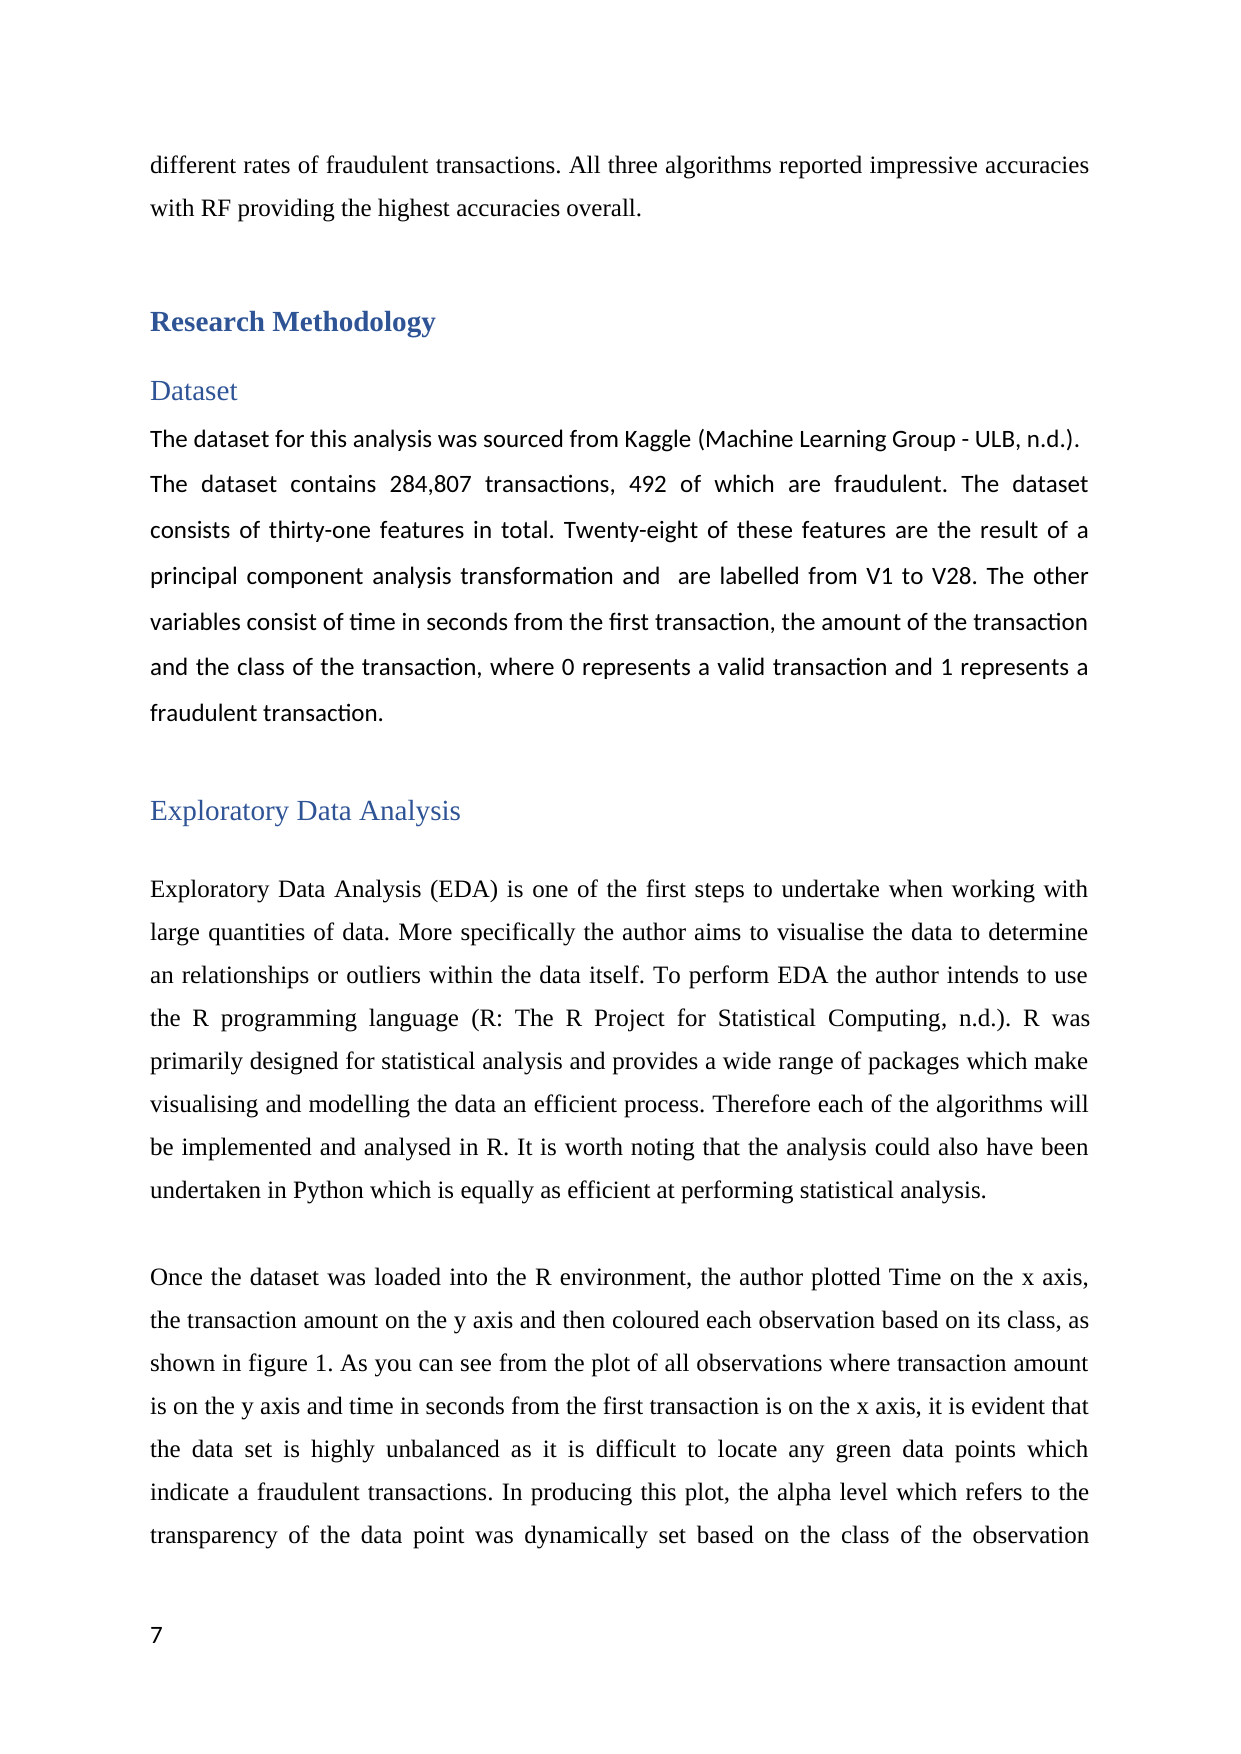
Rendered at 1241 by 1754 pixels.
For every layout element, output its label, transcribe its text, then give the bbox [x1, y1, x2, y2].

text Exploratory Data Analysis (EDA) is one of the first steps to undertake when working with large quantities of data. More specifically the author aims to visualise the data to determine an relationships or outliers within the data itself. To perform EDA the author intends to use the R programming language (R: The R Project for Statistical Computing, n.d.). R was primarily designed for statistical analysis and provides a wide range of packages which make visualising and modelling the data an efficient process. Therefore each of the algorithms will be implemented and analysed in R. It is worth noting that the analysis could also have been undertaken in Python which is equally as efficient at performing statistical analysis. [150, 874, 1090, 1204]
subtitle Exploratory Data Analysis [150, 793, 1090, 826]
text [150, 150, 1090, 222]
text The dataset contains 284,807 transactions, 492 of which are fraudulent. The dataset consists of thirty-one features in total. Twenty-eight of these features are the result of a principal component analysis transformation and are labelled from V1 to V28. The other variables consist of time in seconds from the first transaction, the amount of the transaction and the class of the transaction, where 0 represents a valid transaction and 1 represents a fraudulent transaction. [150, 469, 1090, 728]
subtitle Research Methodology [150, 304, 1090, 338]
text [150, 1262, 1090, 1549]
subtitle Dataset [150, 373, 1090, 406]
text The dataset for this analysis was sourced from Kaggle (Machine Learning Group - ULB, n.d.). [150, 423, 1090, 453]
